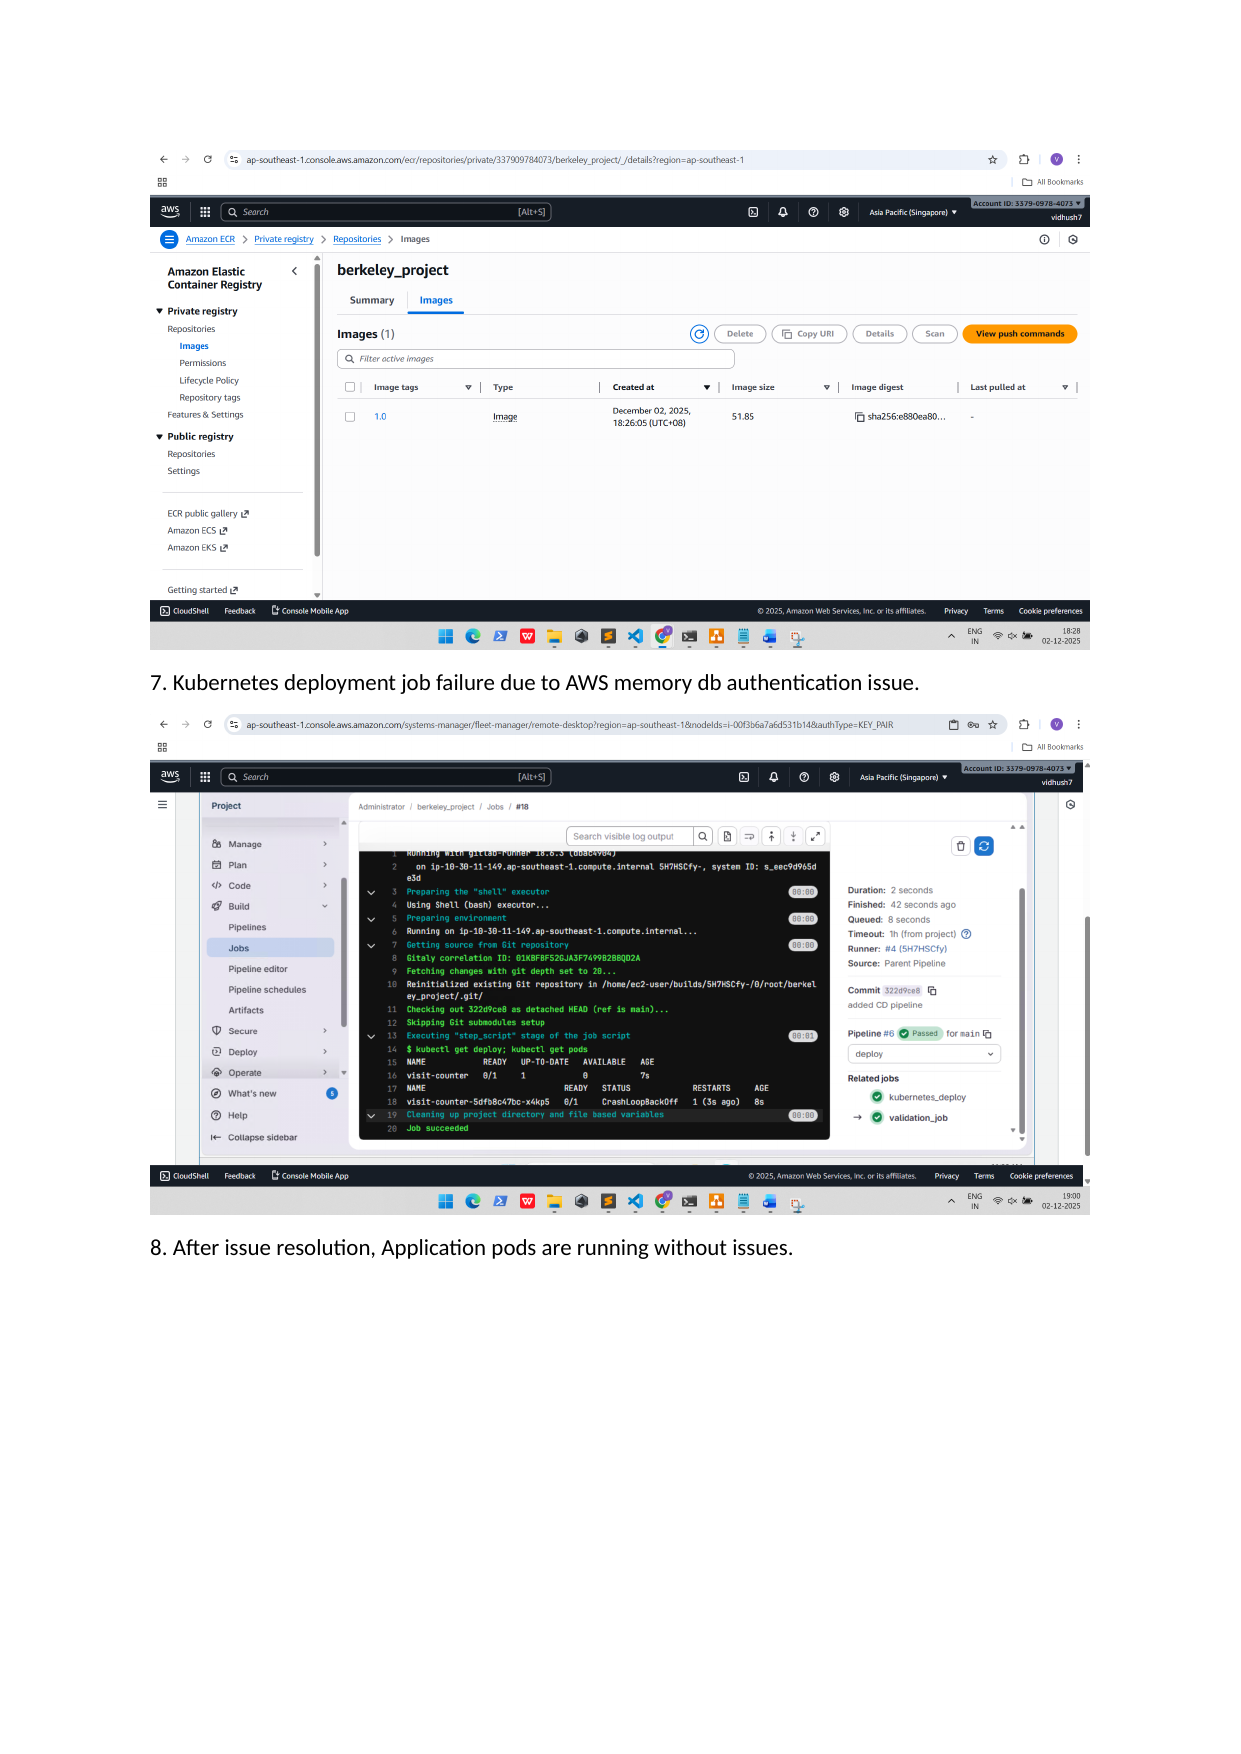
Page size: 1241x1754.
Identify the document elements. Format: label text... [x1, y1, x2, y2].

picture [150, 714, 1090, 1215]
list Kubernetes deployment job failure due to AWS memory db authentication issue. [150, 668, 1090, 696]
picture [150, 150, 1090, 650]
list After issue resolution, Application pods are running without issues. [150, 1233, 1090, 1261]
